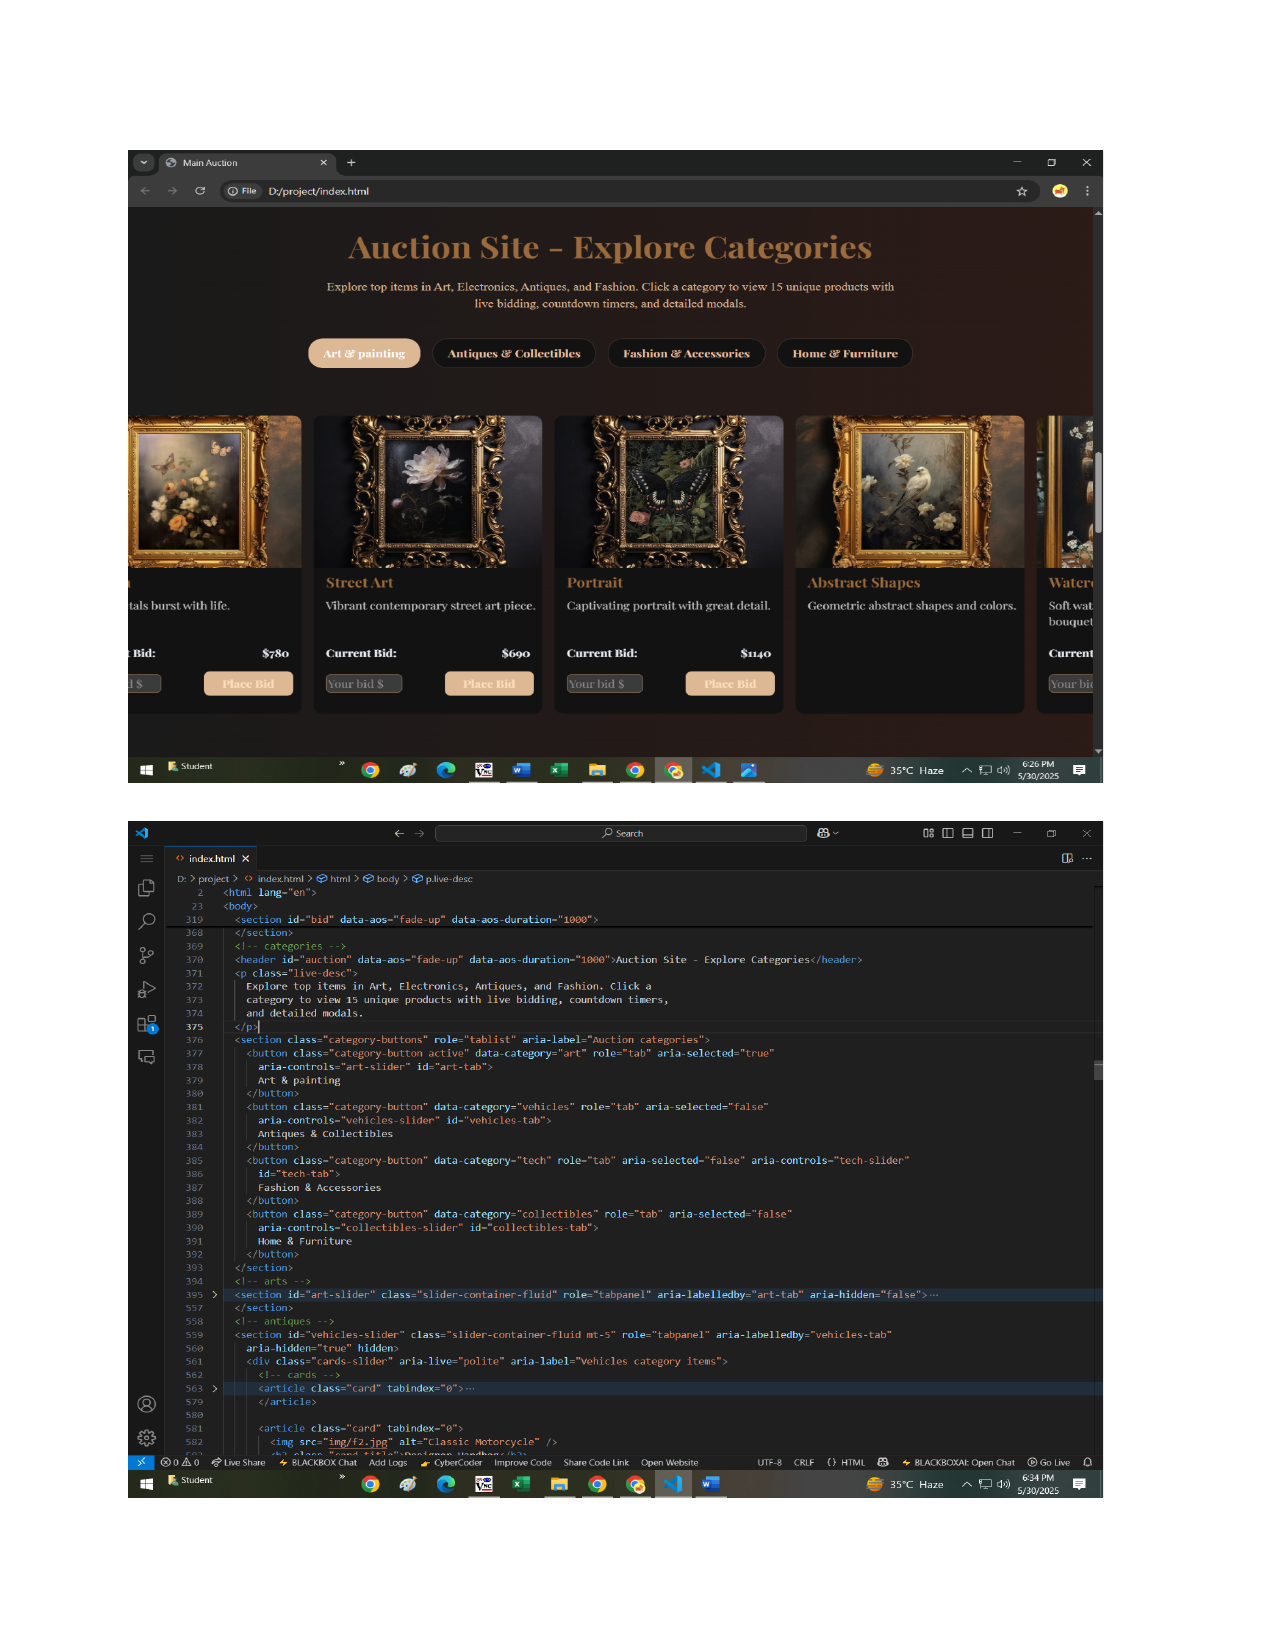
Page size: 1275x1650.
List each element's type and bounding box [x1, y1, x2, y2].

picture [128, 150, 1104, 783]
picture [128, 821, 1104, 1498]
